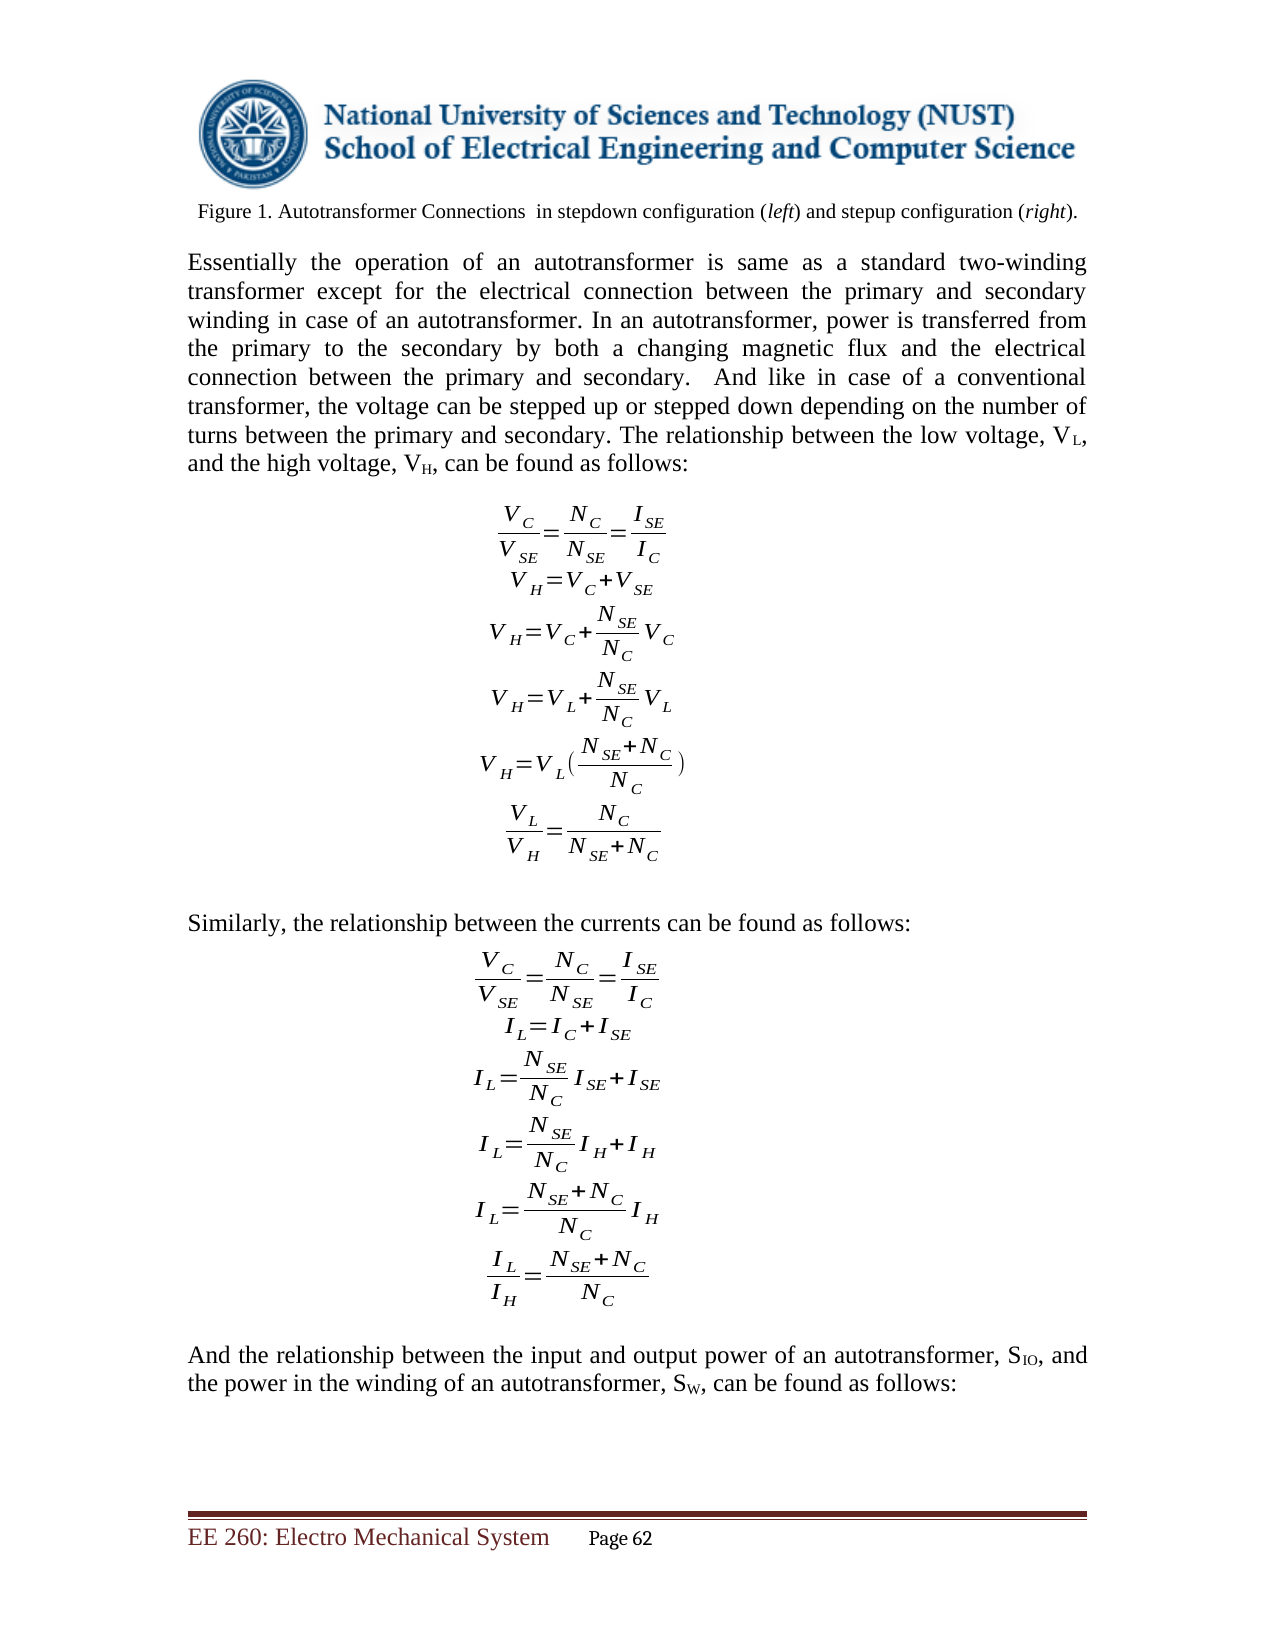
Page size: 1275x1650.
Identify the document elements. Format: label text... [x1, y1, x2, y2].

text Similarly, the relationship between the currents can be found as follows: [187, 908, 1087, 937]
picture [187, 75, 1088, 199]
text Figure 1. Autotransformer Connections in stepdown configuration (left) and stepup configuration (right). [187, 199, 1087, 223]
text Essentially the operation of an autotransformer is same as a standard two-winding transformer except for the electrical connection between the primary and secondary winding in case of an autotransformer. In an autotransformer, power is transferred from the primary to the secondary by both a changing magnetic flux and the electrical connection between the primary and secondary. And like in case of a conventional transformer, the voltage can be stepped up or stepped down depending on the number of turns between the primary and secondary. The relationship between the low voltage, VL, and the high voltage, VH, can be found as follows: [187, 247, 1087, 477]
text And the relationship between the input and output power of an autotransformer, SIO, and the power in the winding of an autotransformer, SW, can be found as follows: [187, 1340, 1087, 1397]
